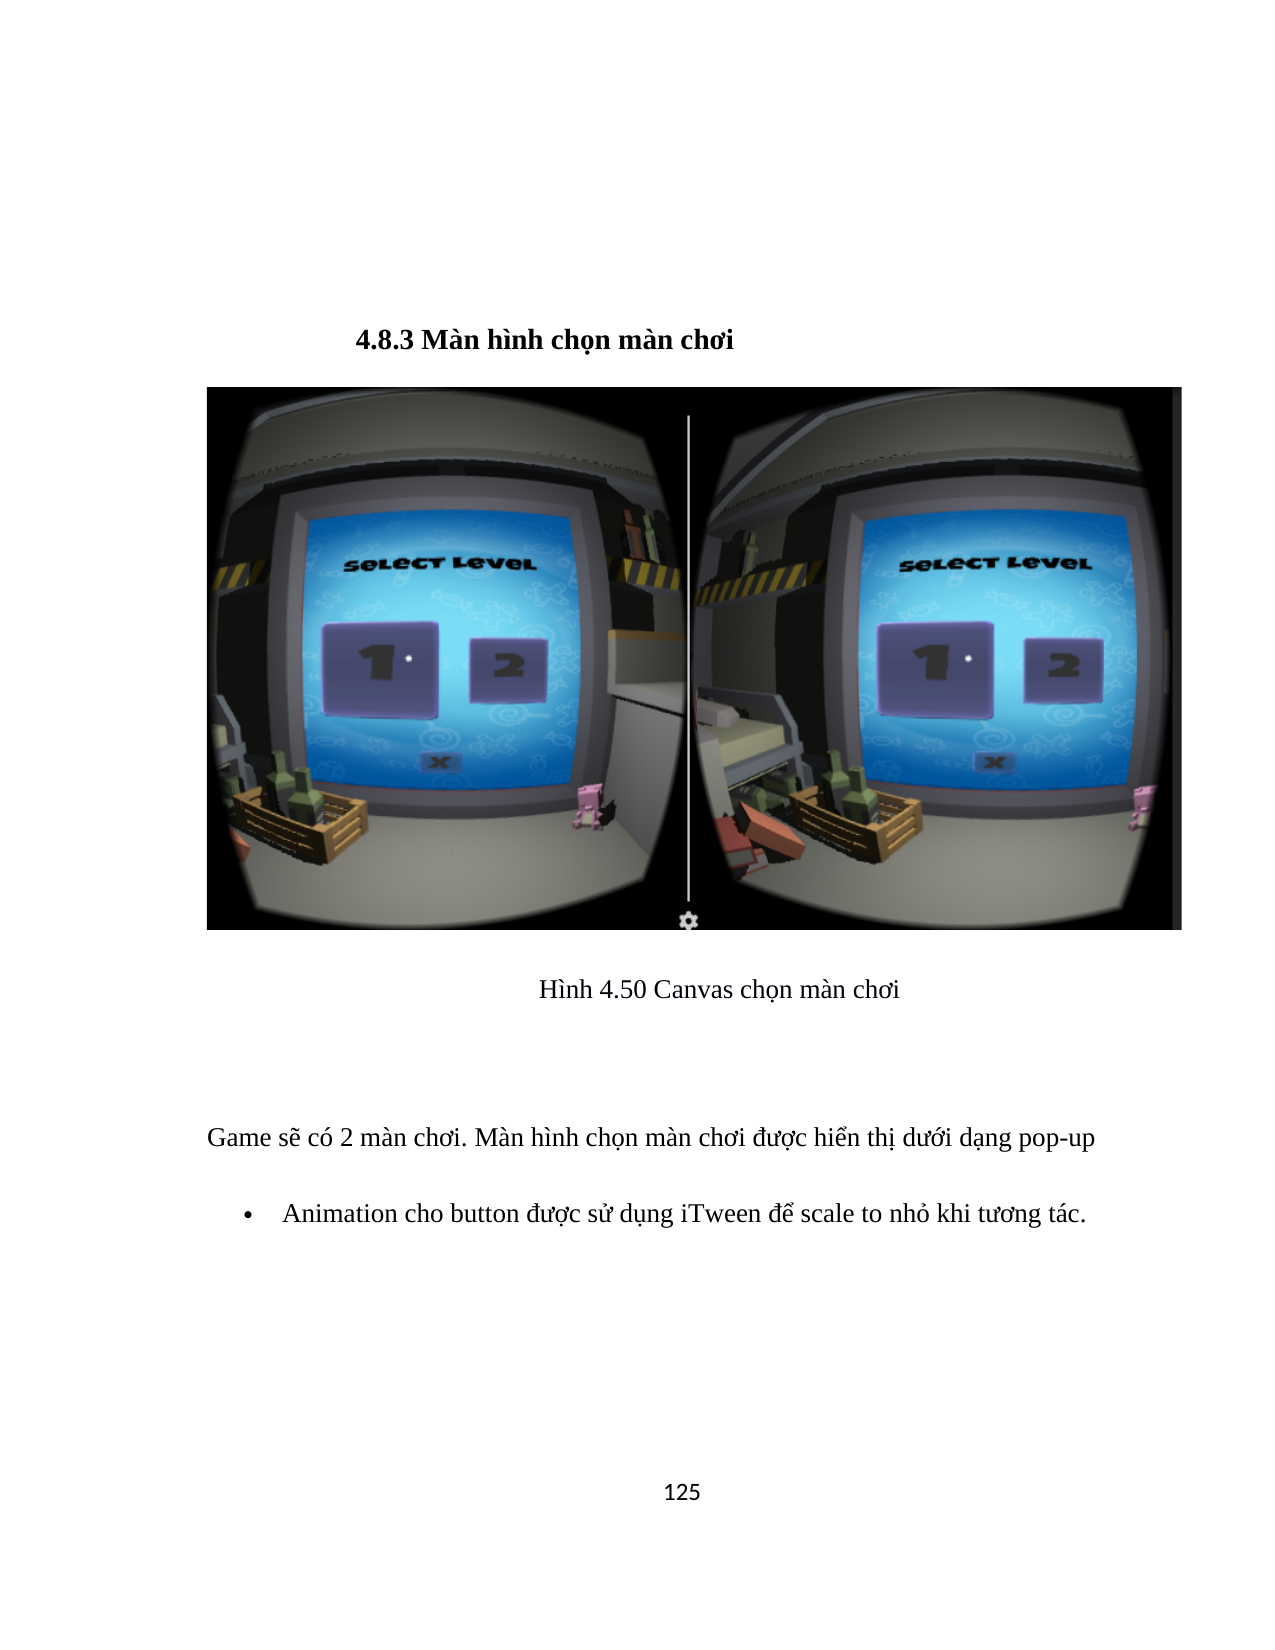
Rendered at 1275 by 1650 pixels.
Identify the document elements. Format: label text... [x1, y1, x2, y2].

list Hình 4.50 Canvas chọn màn chơi [282, 973, 1157, 1004]
picture [206, 387, 1182, 930]
list Animation cho button được sử dụng iTween để scale to nhỏ khi tương tác. [244, 1197, 1157, 1228]
text Game sẽ có 2 màn chơi. Màn hình chọn màn chơi được hiển thị dưới dạng pop-up [207, 1121, 1157, 1152]
subtitle 4.8.3 Màn hình chọn màn chơi [281, 322, 1157, 355]
